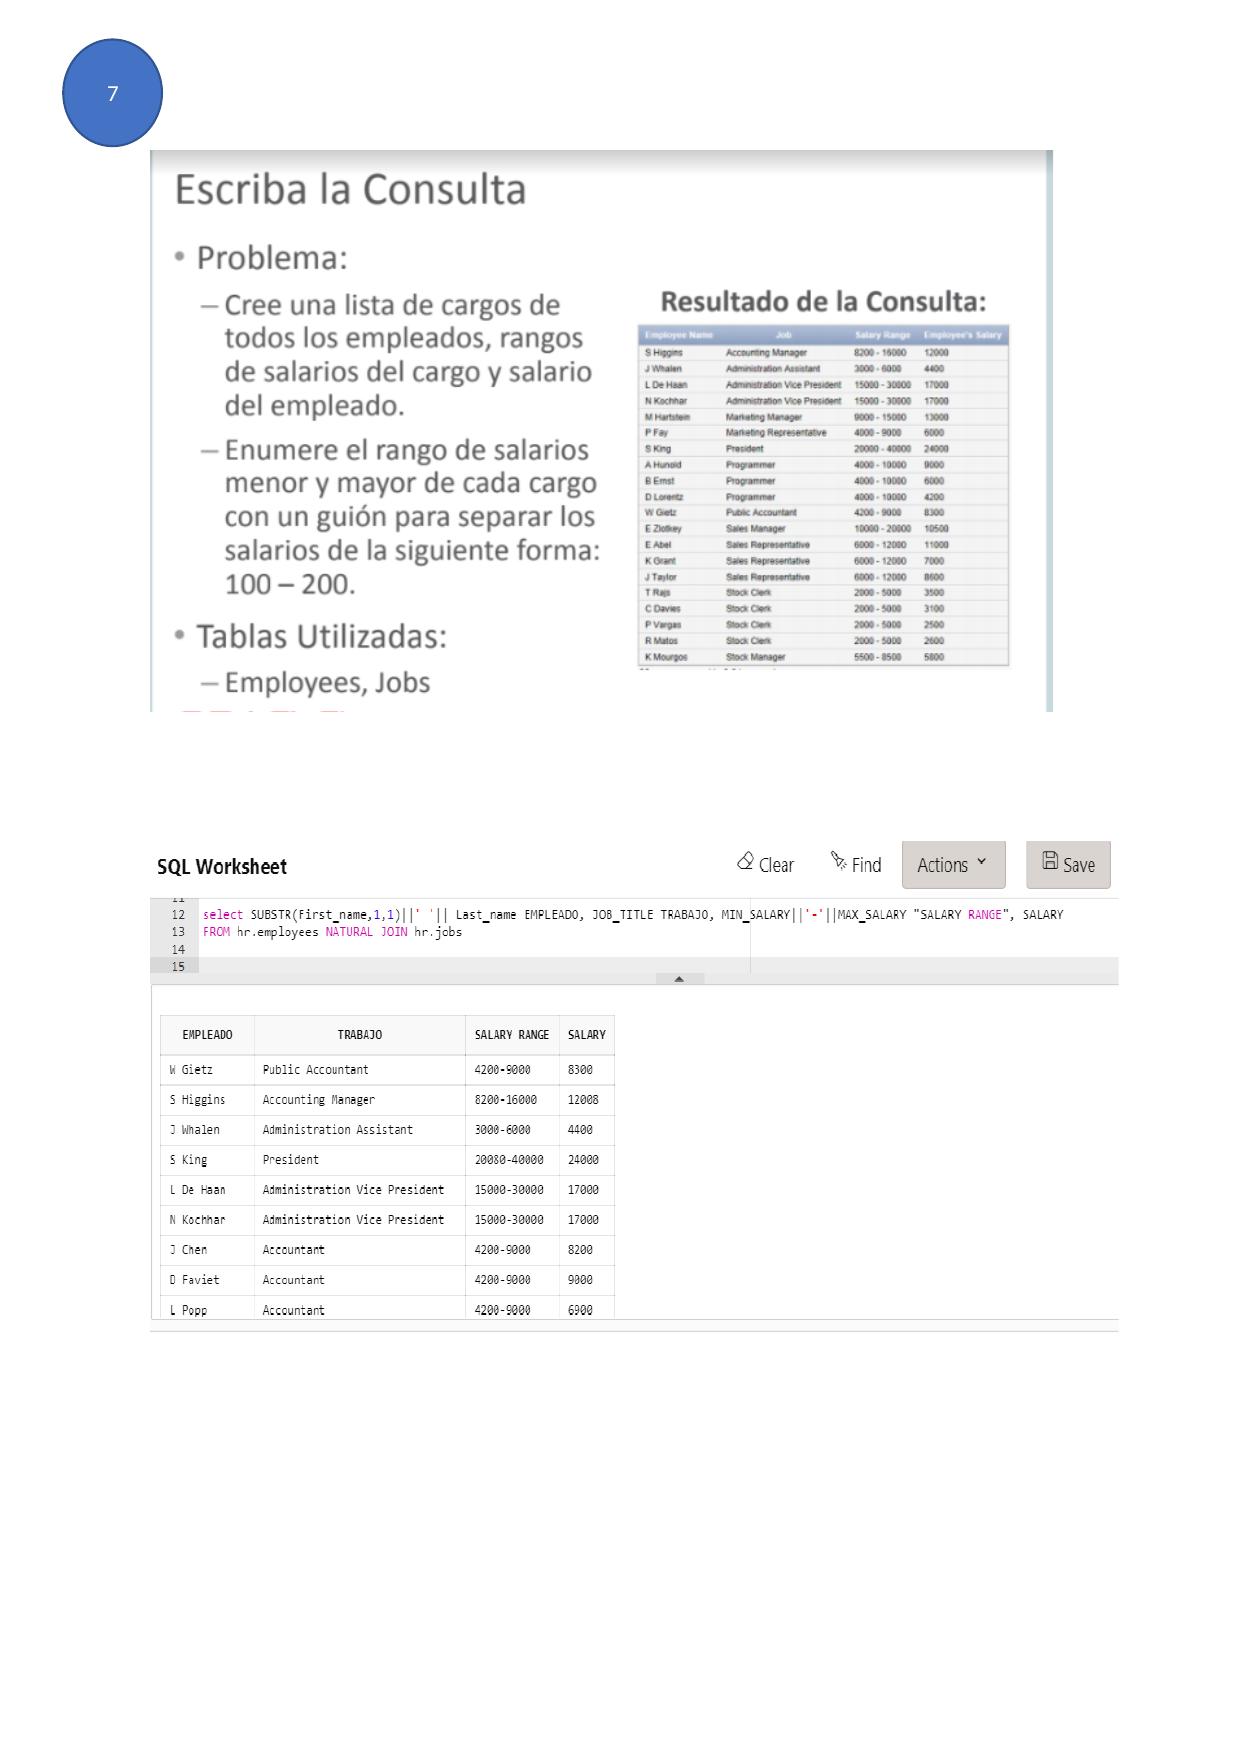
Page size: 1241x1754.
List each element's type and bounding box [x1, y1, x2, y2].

picture [150, 150, 1054, 712]
picture [150, 841, 1119, 1351]
